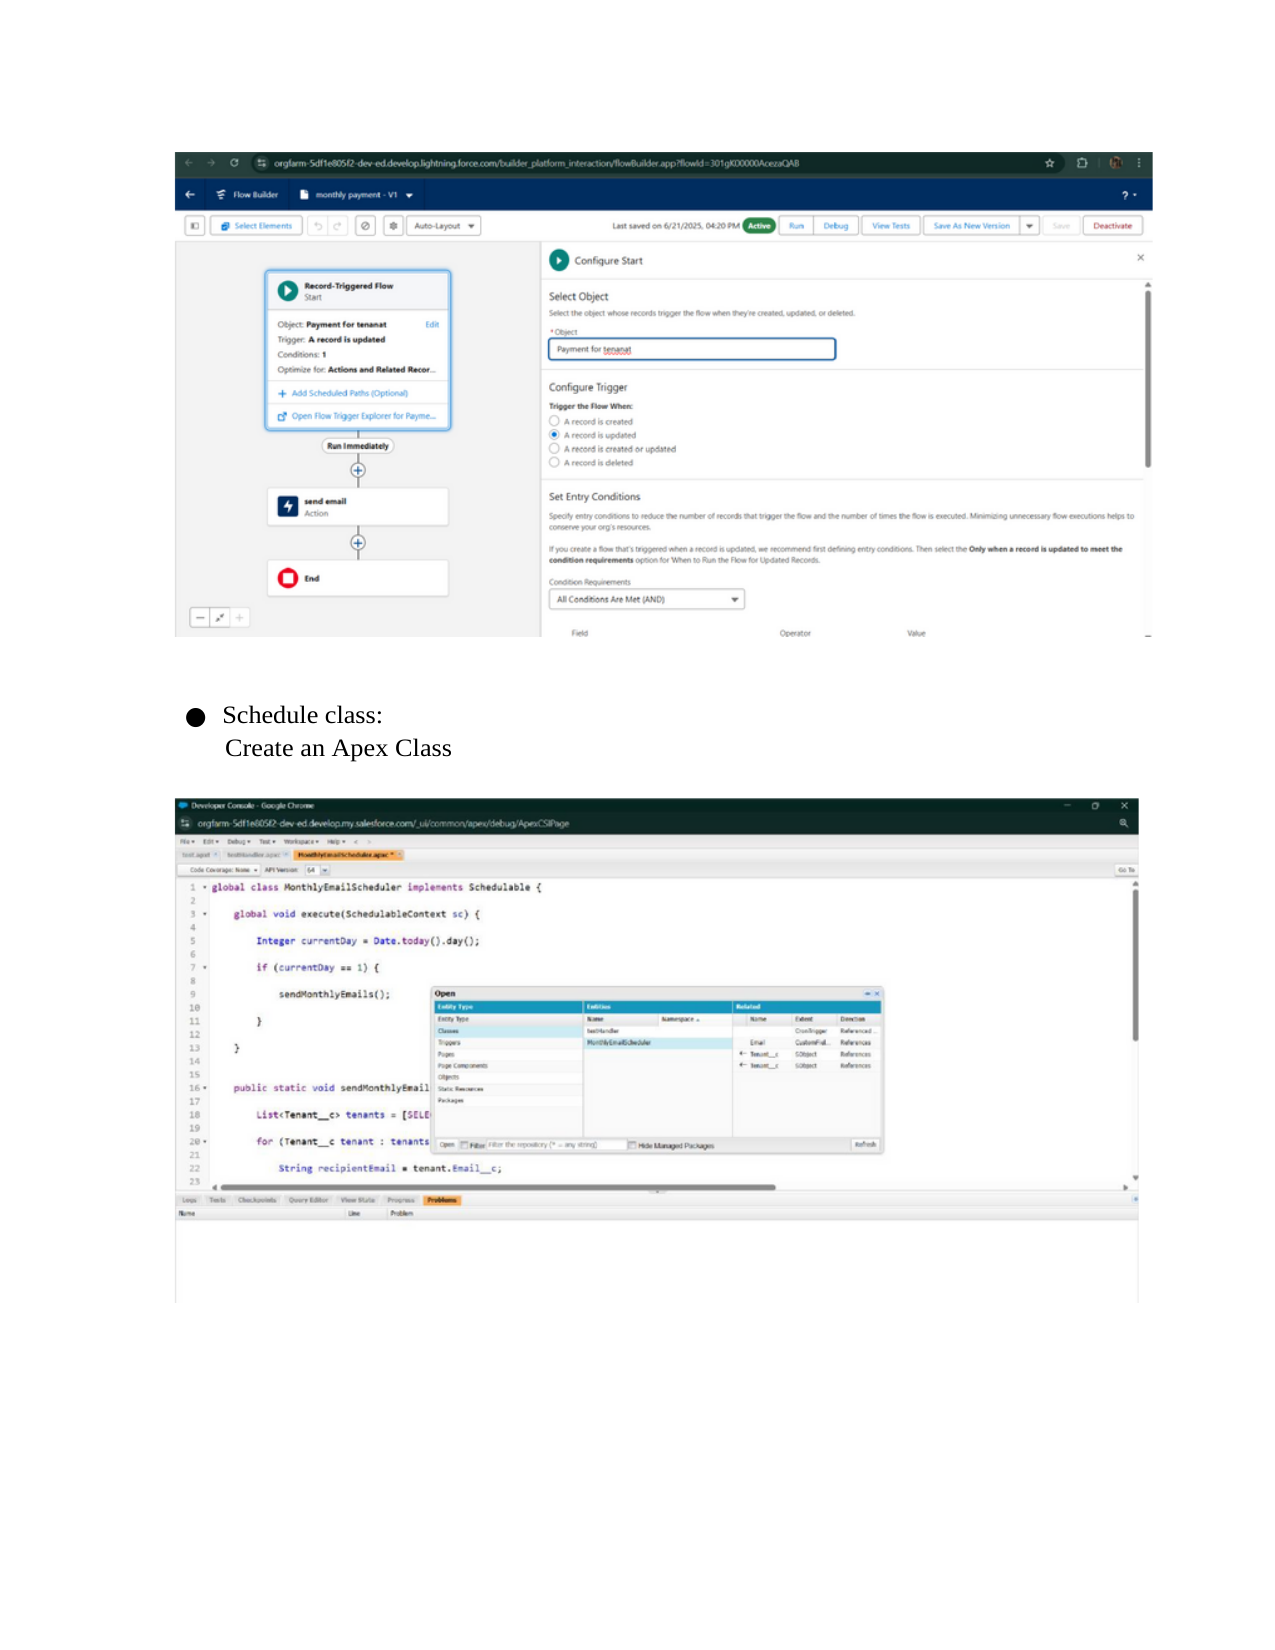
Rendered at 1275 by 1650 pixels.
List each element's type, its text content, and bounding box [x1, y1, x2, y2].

picture [174, 152, 1153, 637]
picture [174, 798, 1139, 1303]
list Schedule class: Create an Apex Class [184, 698, 454, 762]
